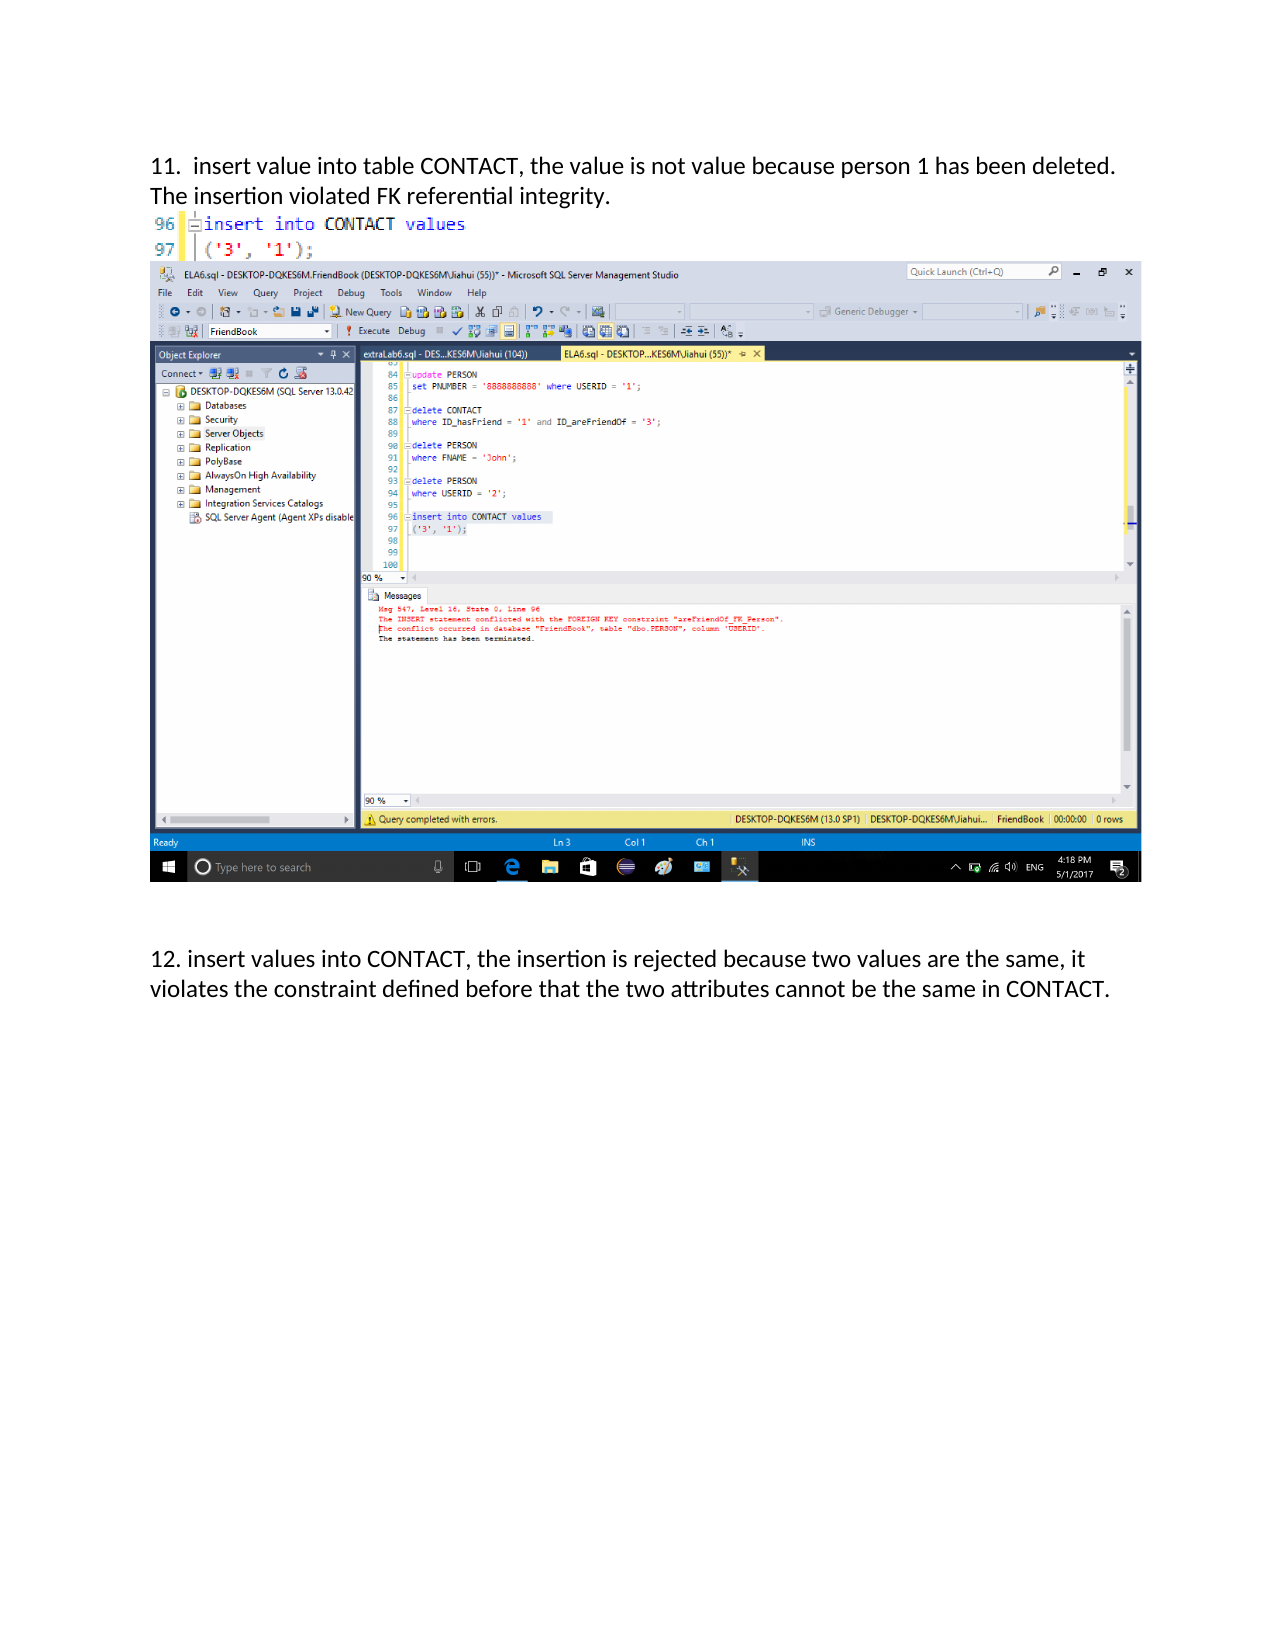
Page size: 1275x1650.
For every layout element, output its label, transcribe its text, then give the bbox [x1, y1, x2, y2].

text 11. insert value into table CONTACT, the value is not value because person 1 has been deleted. The insertion violated FK referential integrity. [150, 150, 1125, 211]
text 12. insert values into CONTACT, the insertion is rejected because two values are the same, it violates the constraint defined before that the two attributes cannot be the same in CONTACT. [150, 943, 1125, 1004]
picture [150, 211, 1142, 882]
